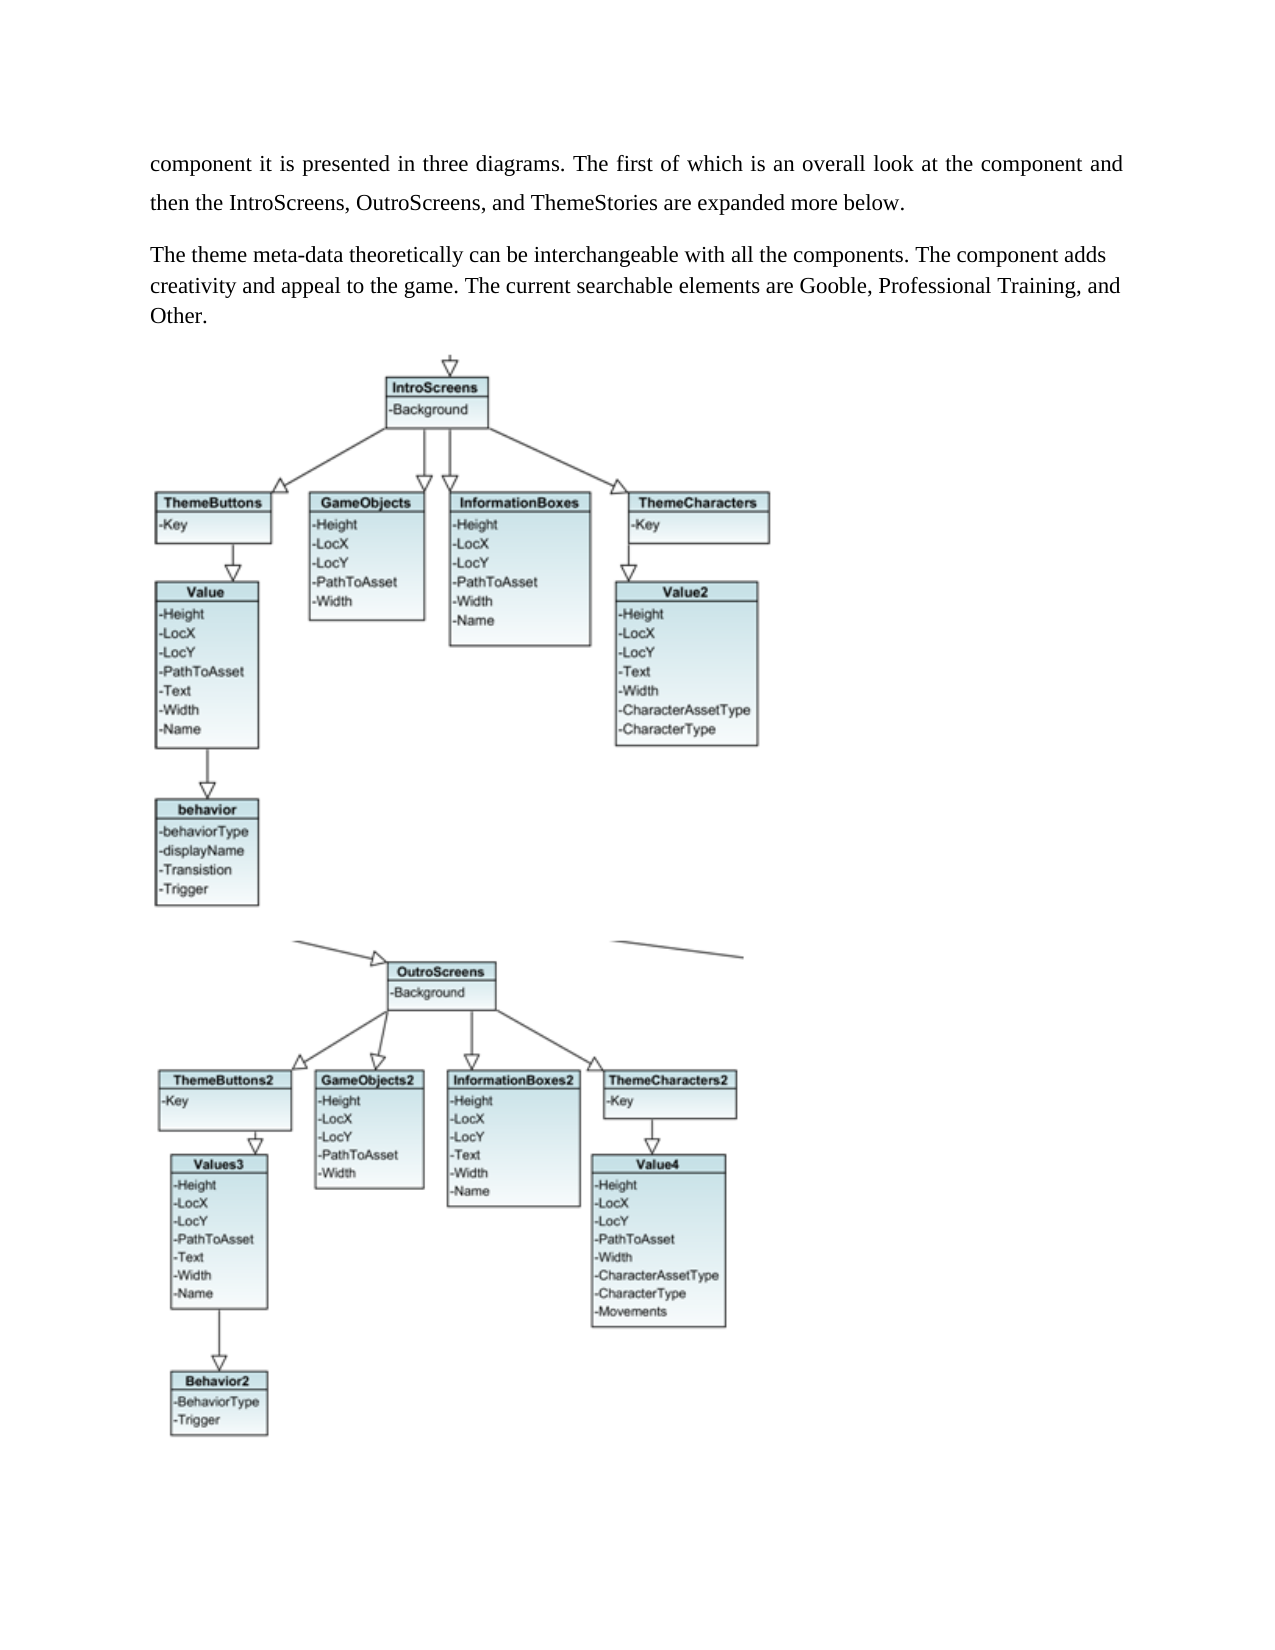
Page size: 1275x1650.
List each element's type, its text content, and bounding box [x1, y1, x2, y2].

picture [150, 938, 747, 1467]
text The theme meta-data theoretically can be interchangeable with all the components. The component adds creativity and appeal to the game. The current searchable elements are Gooble, Professional Training, and Other. [150, 241, 1125, 328]
picture [150, 352, 783, 914]
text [150, 150, 1125, 216]
